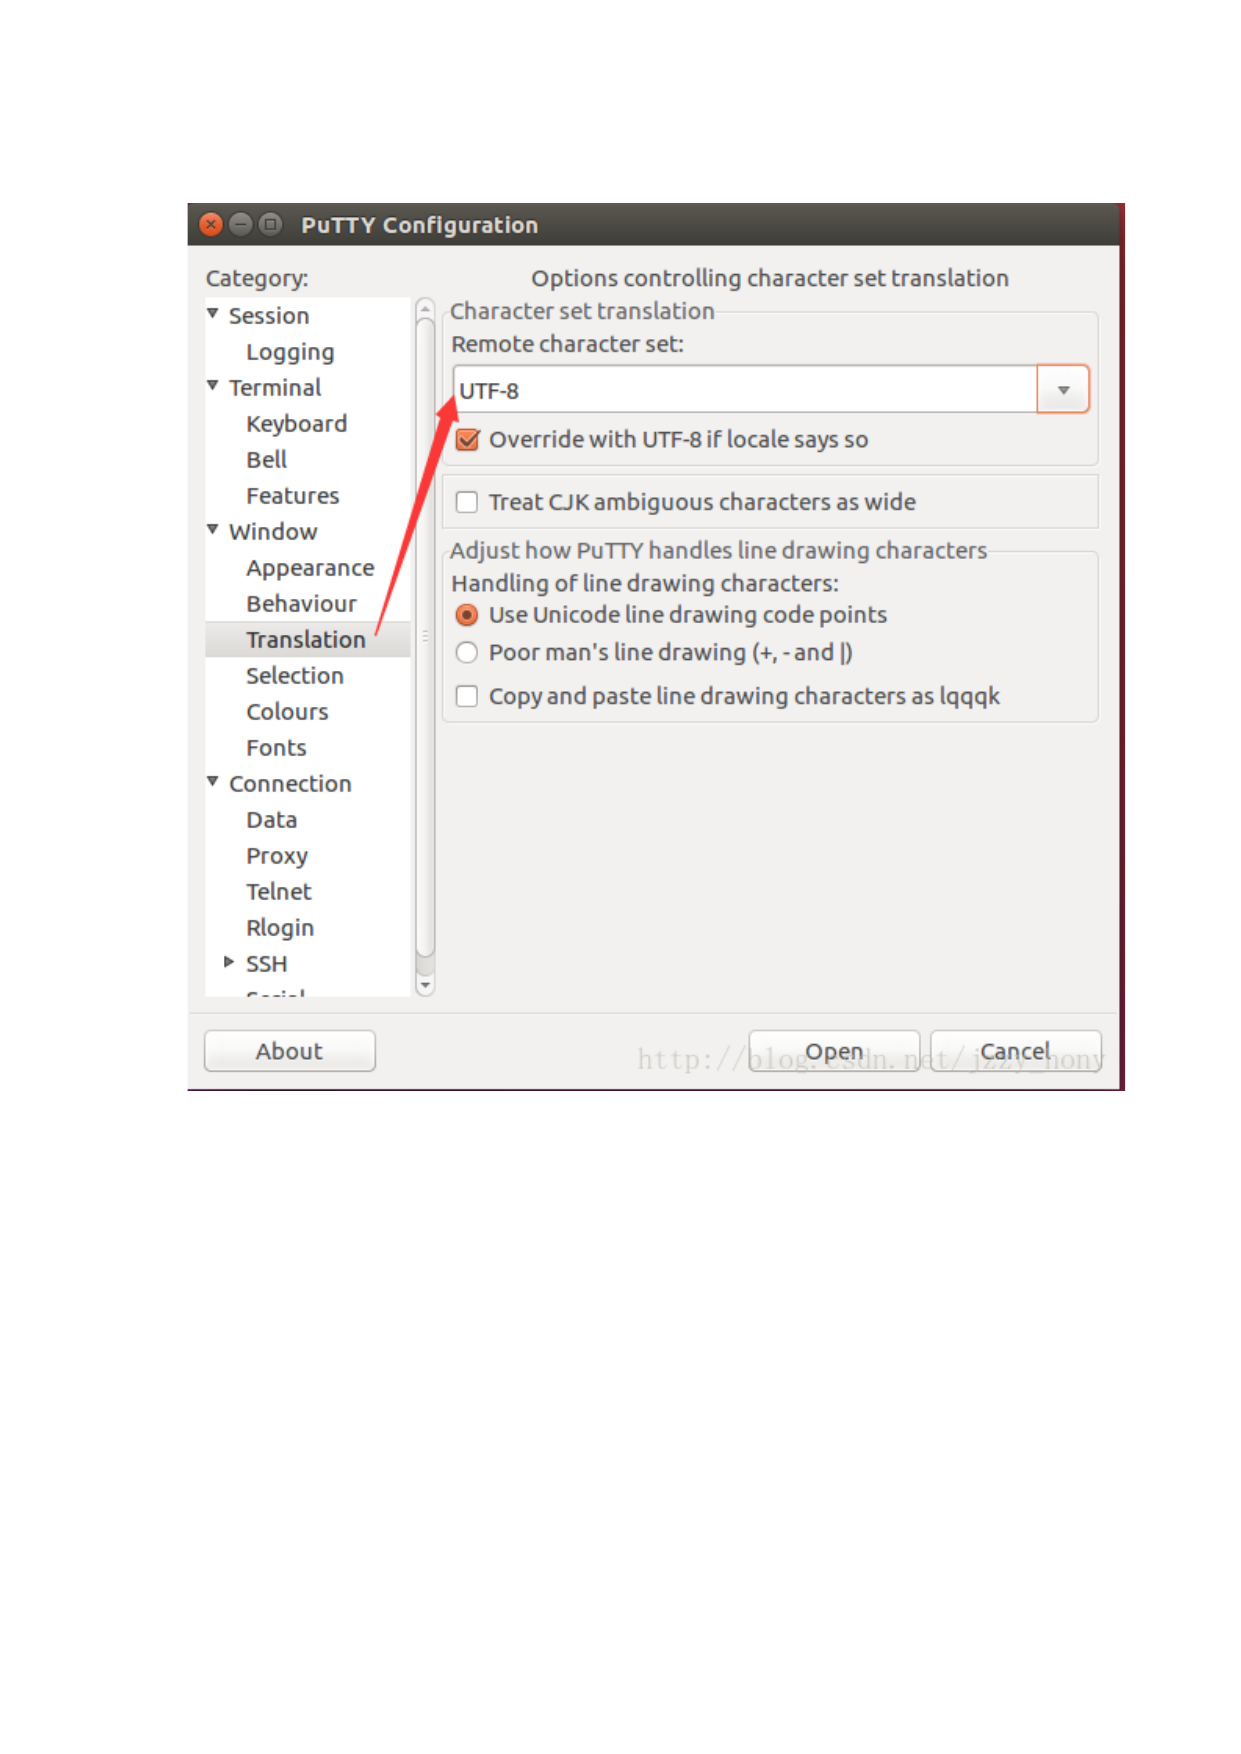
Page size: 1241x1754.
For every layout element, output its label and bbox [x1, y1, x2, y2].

picture [187, 203, 1125, 1091]
